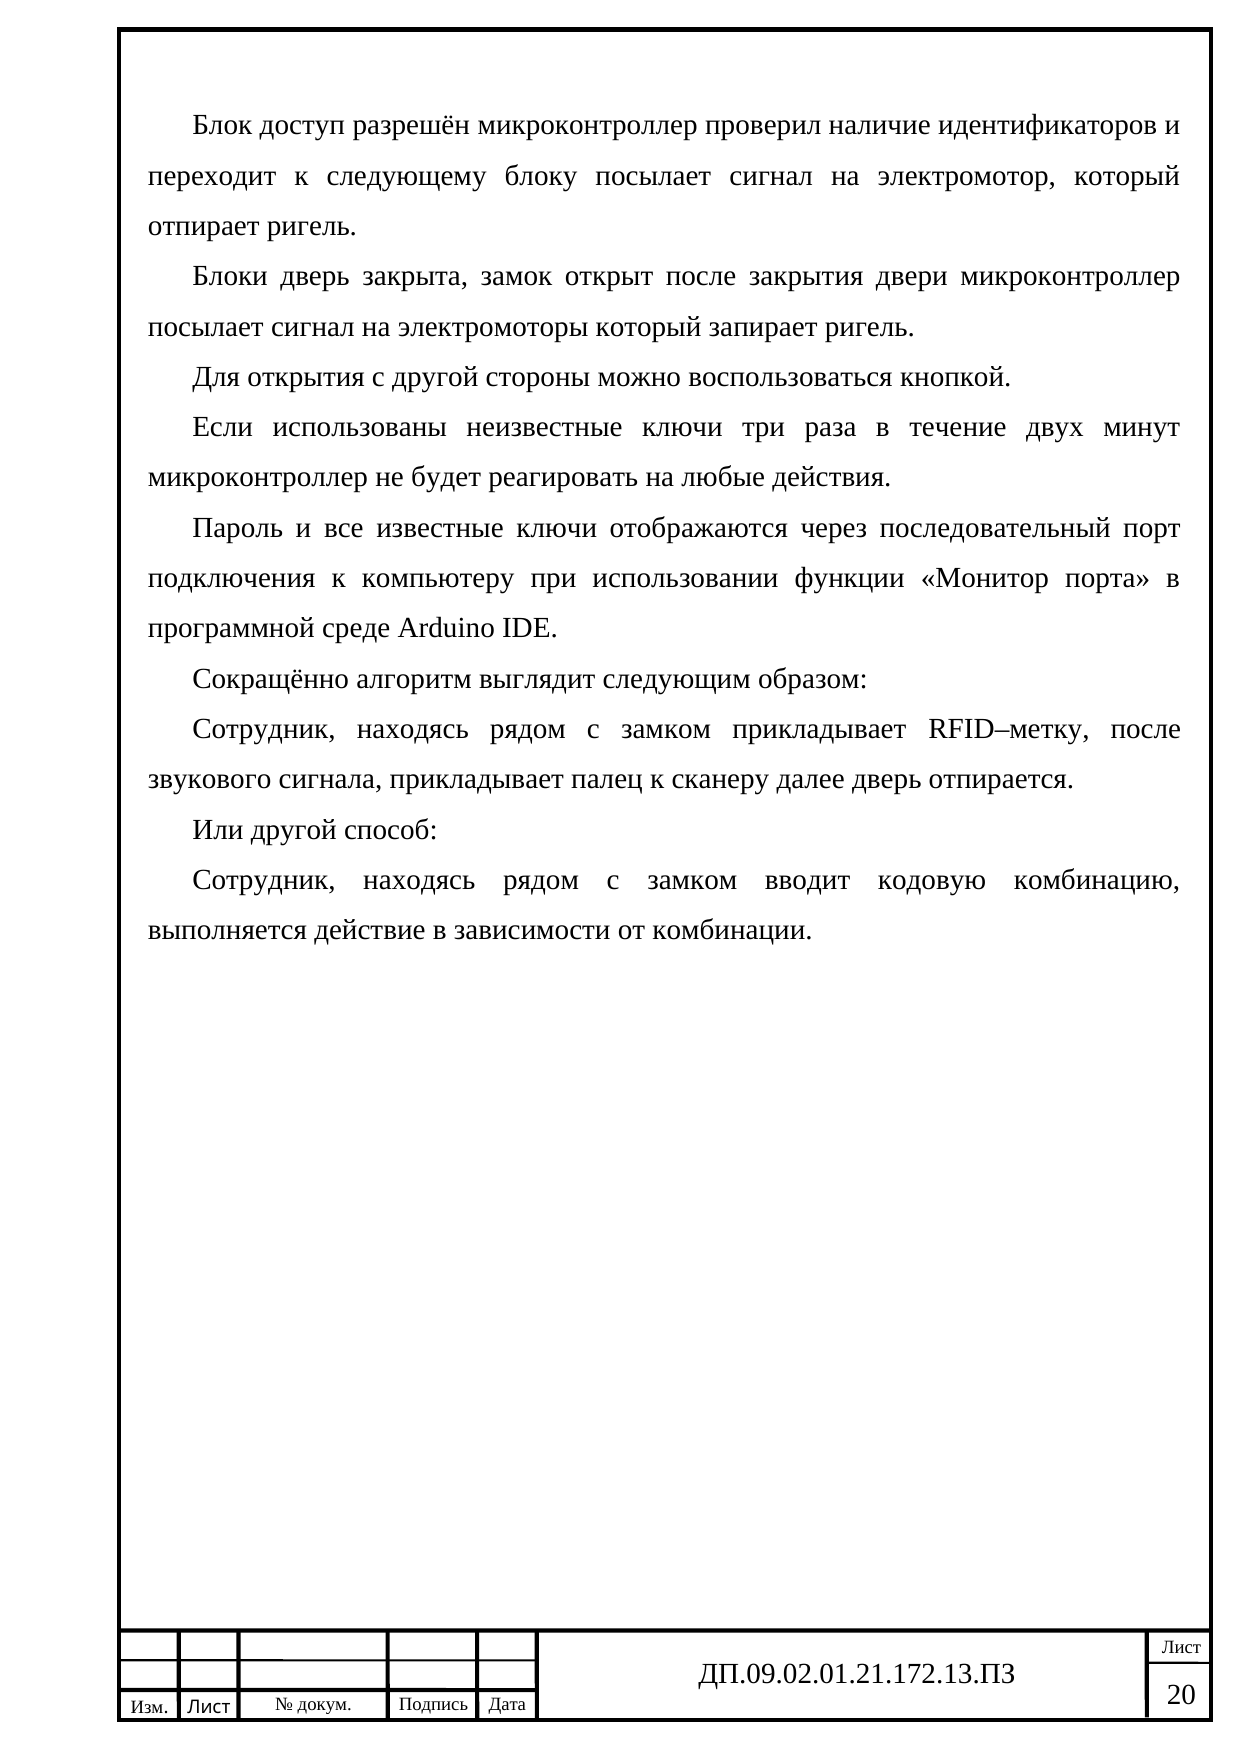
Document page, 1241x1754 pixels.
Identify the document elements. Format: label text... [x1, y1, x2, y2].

text Для открытия с другой стороны можно воспользоваться кнопкой. [148, 359, 1181, 392]
text Блок доступ разрешён микроконтроллер проверил наличие идентификаторов и переходит к следующему блоку посылает сигнал на электромотор, который отпирает ригель. [148, 107, 1181, 242]
text Сокращённо алгоритм выглядит следующим образом: [148, 661, 1181, 694]
text Пароль и все известные ключи отображаются через последовательный порт подключения к компьютеру при использовании функции «Монитор порта» в программной среде Arduino IDE. [148, 510, 1181, 644]
text Сотрудник, находясь рядом с замком прикладывает RFID–метку, после звукового сигнала, прикладывает палец к сканеру далее дверь отпирается. [148, 711, 1181, 795]
text Сотрудник, находясь рядом с замком вводит кодовую комбинацию, выполняется действие в зависимости от комбинации. [148, 862, 1181, 946]
text Блоки дверь закрыта, замок открыт после закрытия двери микроконтроллер посылает сигнал на электромоторы который запирает ригель. [148, 258, 1181, 342]
text Если использованы неизвестные ключи три раза в течение двух минут микроконтроллер не будет реагировать на любые действия. [148, 409, 1181, 493]
text Или другой способ: [148, 812, 1181, 845]
